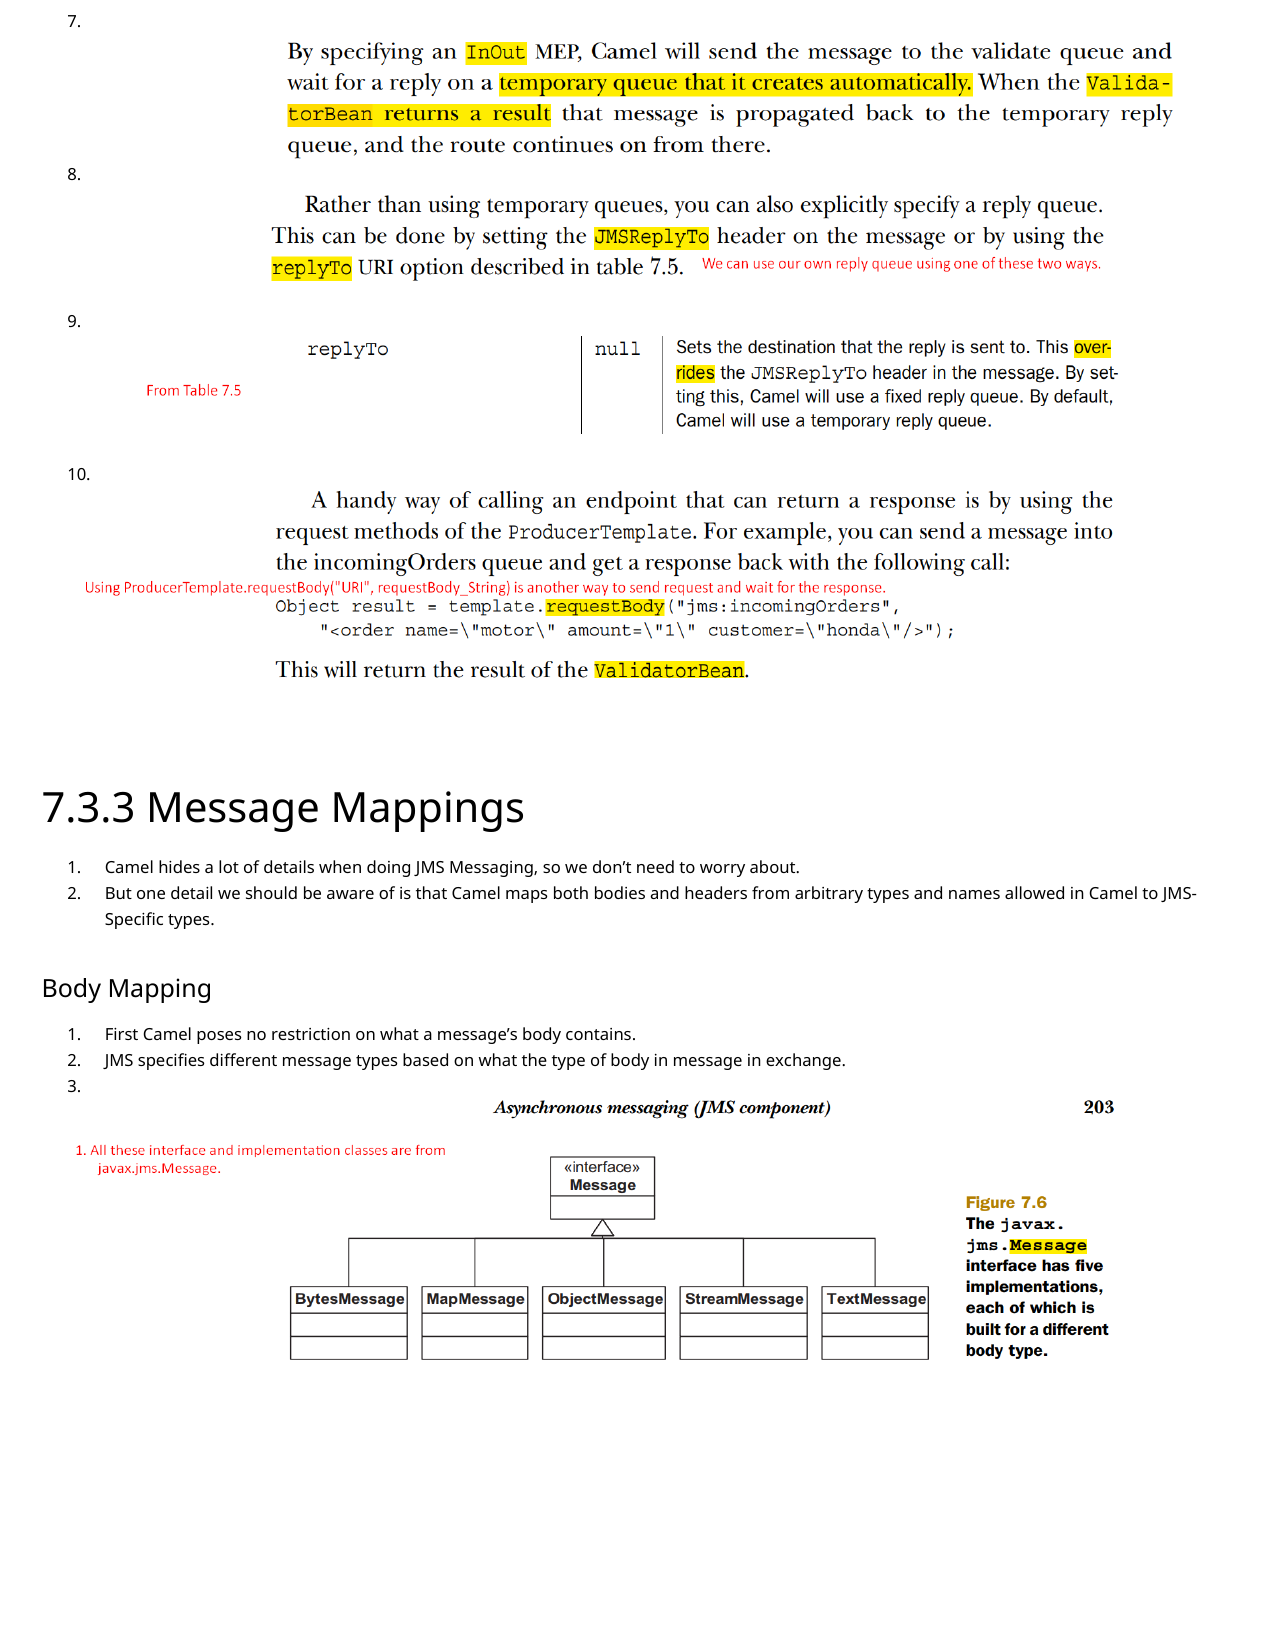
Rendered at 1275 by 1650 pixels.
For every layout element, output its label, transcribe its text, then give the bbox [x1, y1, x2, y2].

picture [67, 1100, 1233, 1363]
picture [67, 189, 1245, 281]
picture [67, 336, 1252, 434]
subtitle Body Mapping [41, 971, 1255, 1005]
picture [67, 489, 1254, 681]
list First Camel poses no restriction on what a message’s body contains. [67, 1023, 1255, 1045]
subtitle 7.3.3 Message Mappings [41, 778, 1255, 834]
picture [67, 35, 1275, 160]
list JMS specifies different message types based on what the type of body in message in exchange. [67, 1049, 1255, 1071]
list But one detail we should be aware of is that Camel maps both bodies and headers from arbitrary types and names allowed in Camel to JMS-Specific types. [67, 881, 1255, 930]
list Camel hides a lot of details when doing JMS Messaging, so we don’t need to worry about. [67, 855, 1255, 878]
